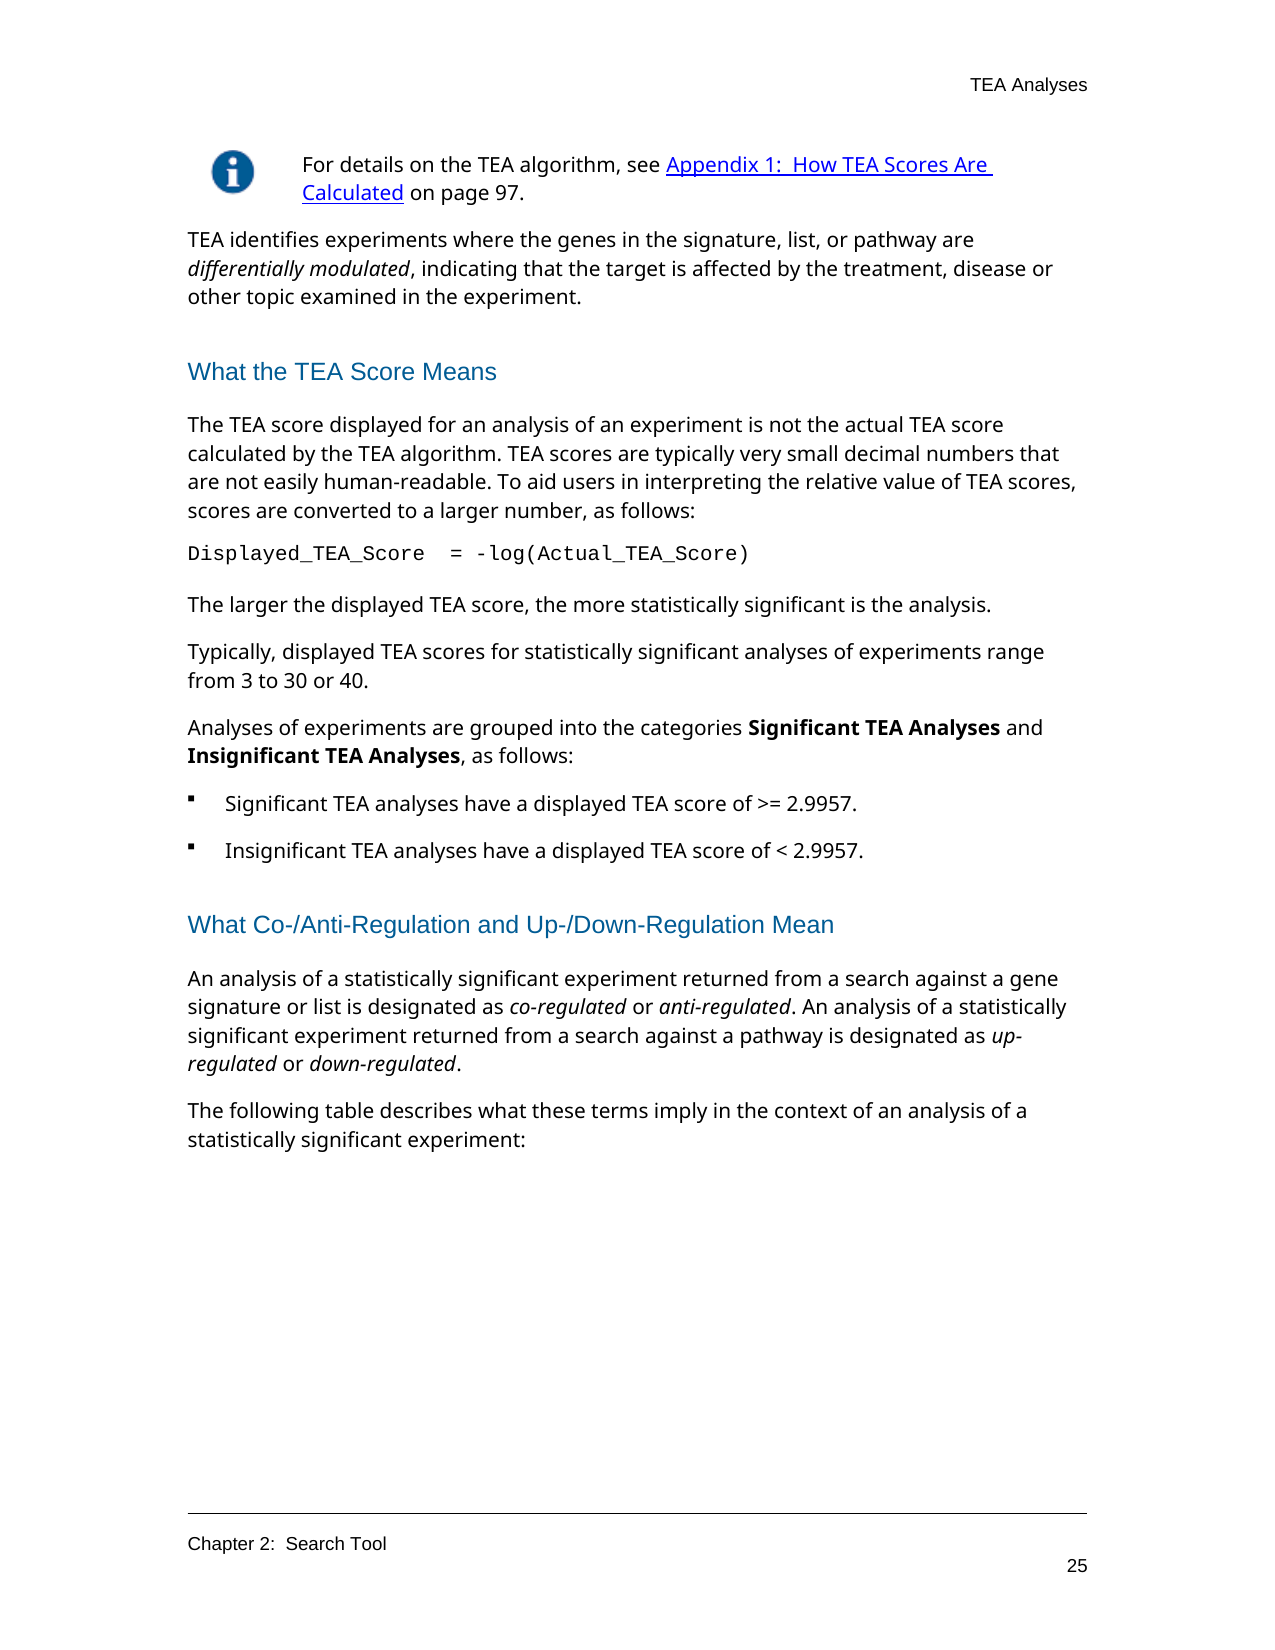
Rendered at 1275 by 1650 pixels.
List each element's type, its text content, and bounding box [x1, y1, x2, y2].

subtitle What the TEA Score Means [187, 357, 1087, 386]
subtitle What Co-/Anti-Regulation and Up-/Down-Regulation Mean [187, 910, 1087, 939]
list Insignificant TEA analyses have a displayed TEA score of < 2.9957. [187, 836, 1087, 864]
text The TEA score displayed for an analysis of an experiment is not the actual TEA score calculated by the TEA algorithm. TEA scores are typically very small decimal numbers that are not easily human-readable. To aid users in interpreting the relative value of TEA scores, scores are converted to a larger number, as follows: [187, 411, 1087, 524]
text An analysis of a statistically significant experiment returned from a search against a gene signature or list is designated as co-regulated or anti-regulated. An analysis of a statistically significant experiment returned from a search against a pathway is designated as up-regulated or down-regulated. [187, 964, 1087, 1078]
text The larger the displayed TEA score, the more statistically significant is the analysis. [187, 590, 1087, 619]
picture [205, 150, 262, 196]
text Analyses of experiments are grouped into the categories Significant TEA Analyses and Insignificant TEA Analyses, as follows: [187, 713, 1087, 770]
text Displayed_TEA_Score = -log(Actual_TEA_Score) [187, 543, 1087, 567]
table_header [176, 150, 291, 226]
list Significant TEA analyses have a displayed TEA score of >= 2.9957. [187, 789, 1087, 817]
table_header For details on the TEA algorithm, see on page 97. [291, 150, 1099, 226]
text Typically, displayed TEA scores for statistically significant analyses of experiments range from 3 to 30 or 40. [187, 637, 1087, 694]
text TEA identifies experiments where the genes in the signature, list, or pathway are differentially modulated, indicating that the target is affected by the treatment, disease or other topic examined in the experiment. [187, 226, 1087, 311]
text The following table describes what these terms imply in the context of an analysis of a statistically significant experiment: [187, 1096, 1087, 1153]
